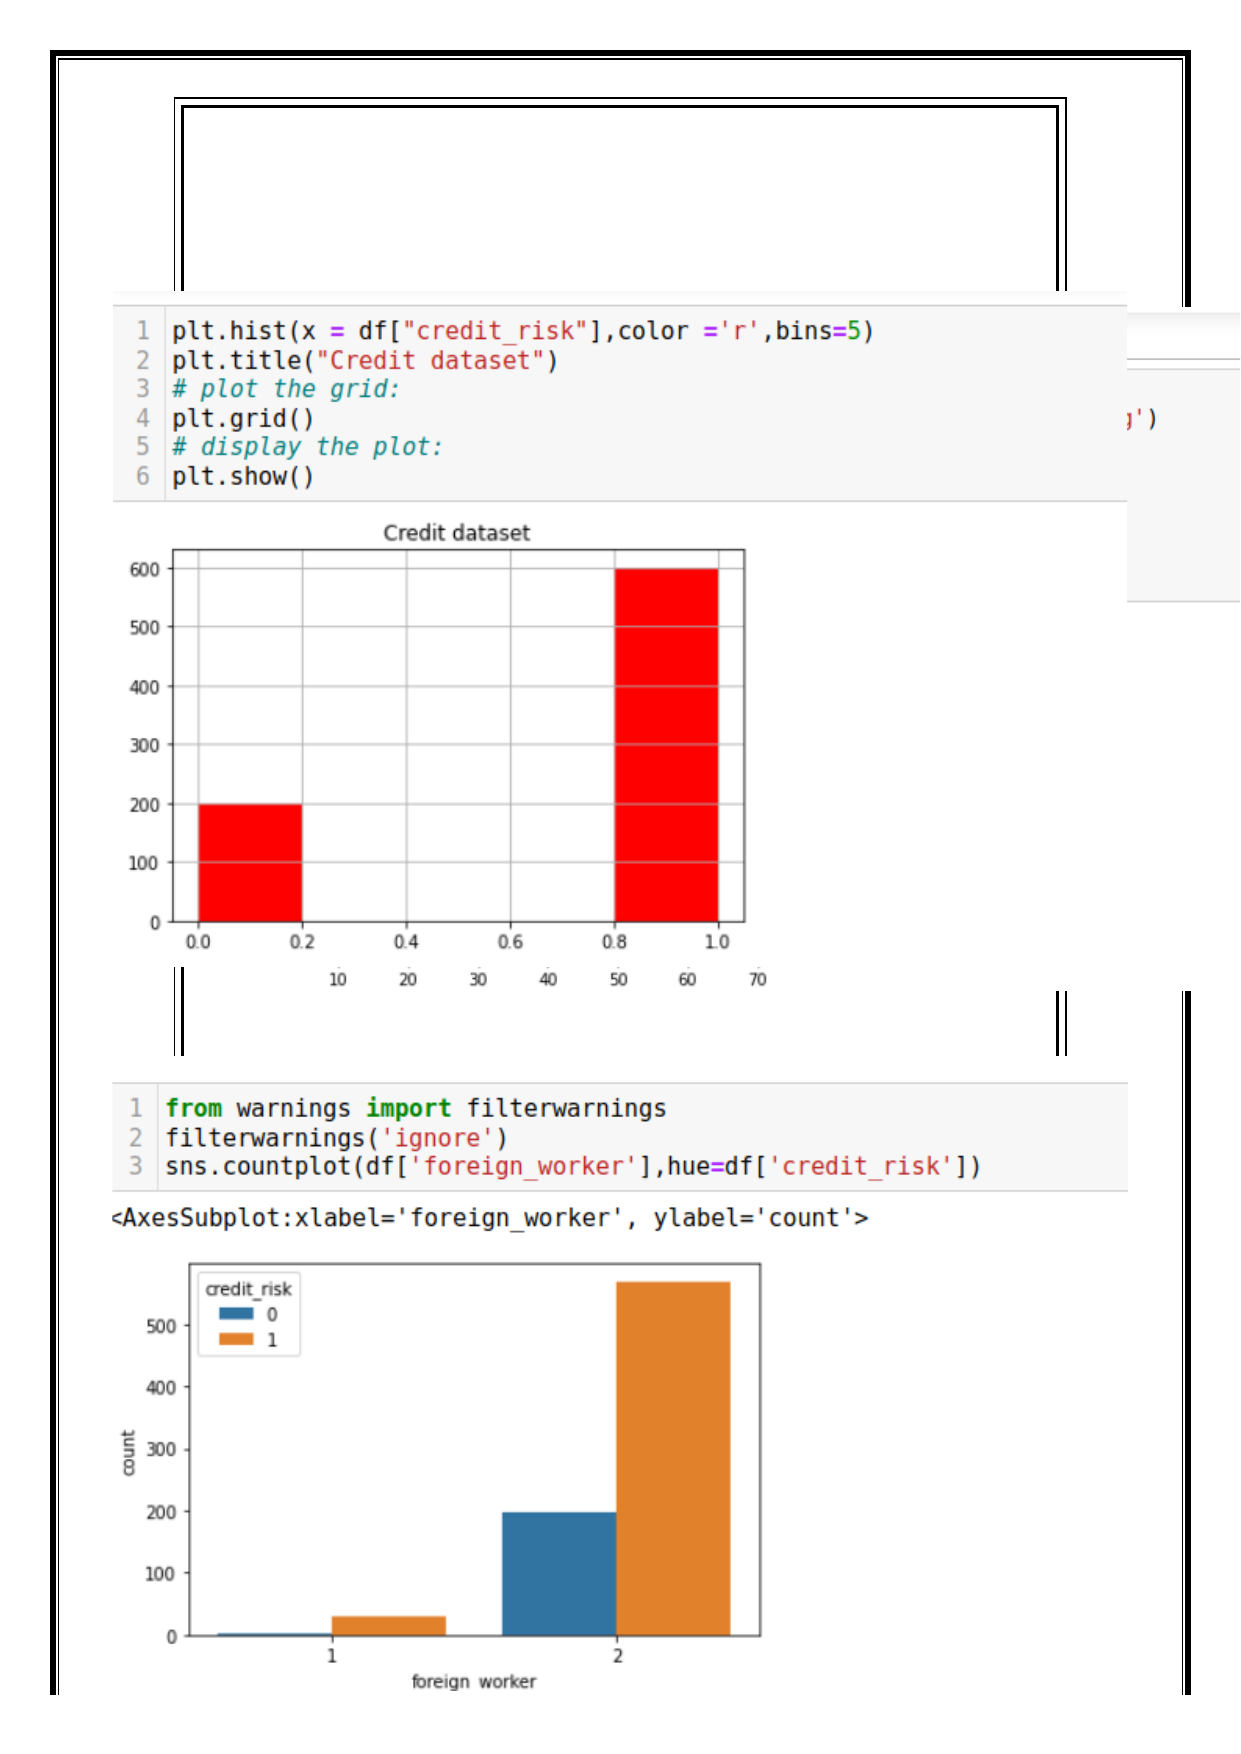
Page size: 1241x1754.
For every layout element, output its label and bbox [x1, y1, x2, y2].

picture [113, 291, 1241, 991]
picture [112, 1056, 1128, 1691]
